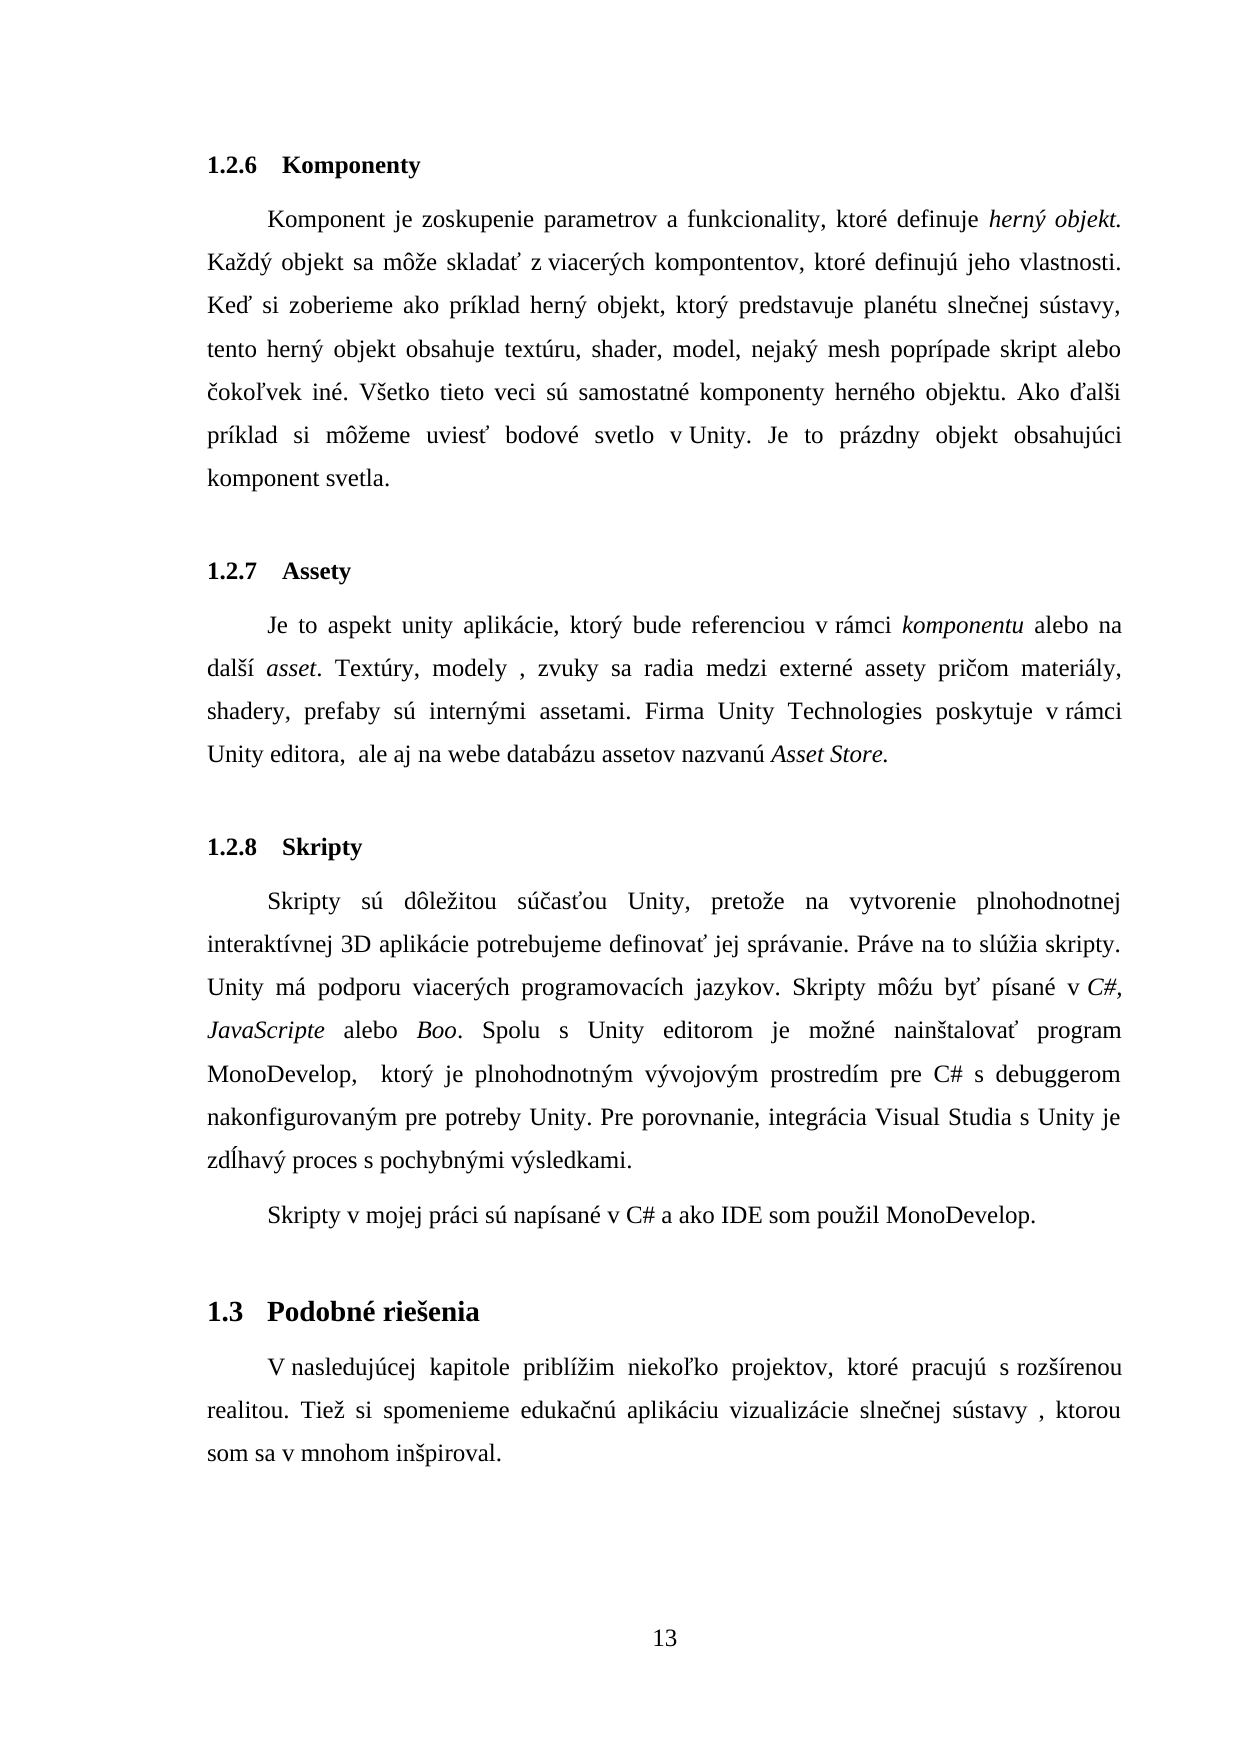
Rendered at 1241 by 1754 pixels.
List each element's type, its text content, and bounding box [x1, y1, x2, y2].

text V nasledujúcej kapitole priblížim niekoľko projektov, ktoré pracujú s rozšírenou realitou. Tiež si spomenieme edukačnú aplikáciu vizualizácie slnečnej sústavy , ktorou som sa v mnohom inšpiroval. [207, 1352, 1122, 1467]
subtitle Skripty [207, 832, 1122, 861]
text Je to aspekt unity aplikácie, ktorý bude referenciou v rámci komponentu alebo na další asset. Textúry, modely , zvuky sa radia medzi externé assety pričom materiály, shadery, prefaby sú internými assetami. Firma Unity Technologies poskytuje v rámci Unity editora, ale aj na webe databázu assetov nazvanú Asset Store. [207, 610, 1122, 768]
text Skripty v mojej práci sú napísané v C# a ako IDE som použil MonoDevelop. [207, 1201, 1122, 1229]
subtitle Podobné riešenia [207, 1294, 1122, 1327]
text Skripty sú dôležitou súčasťou Unity, pretože na vytvorenie plnohodnotnej interaktívnej 3D aplikácie potrebujeme definovať jej správanie. Práve na to slúžia skripty. Unity má podporu viacerých programovacích jazykov. Skripty môźu byť písané v C#, JavaScripte alebo Boo. Spolu s Unity editorom je možné nainštalovať program MonoDevelop, ktorý je plnohodnotným vývojovým prostredím pre C# s debuggerom nakonfigurovaným pre potreby Unity. Pre porovnanie, integrácia Visual Studia s Unity je zdĺhavý proces s pochybnými výsledkami. [207, 886, 1122, 1174]
text Komponent je zoskupenie parametrov a funkcionality, ktoré definuje herný objekt. Každý objekt sa môže skladať z viacerých kompontentov, ktoré definujú jeho vlastnosti. Keď si zoberieme ako príklad herný objekt, ktorý predstavuje planétu slnečnej sústavy, tento herný objekt obsahuje textúru, shader, model, nejaký mesh poprípade skript alebo čokoľvek iné. Všetko tieto veci sú samostatné komponenty herného objektu. Ako ďalši príklad si môžeme uviesť bodové svetlo v Unity. Je to prázdny objekt obsahujúci komponent svetla. [207, 204, 1122, 492]
subtitle Komponenty [207, 151, 1122, 179]
subtitle Assety [207, 556, 1122, 585]
